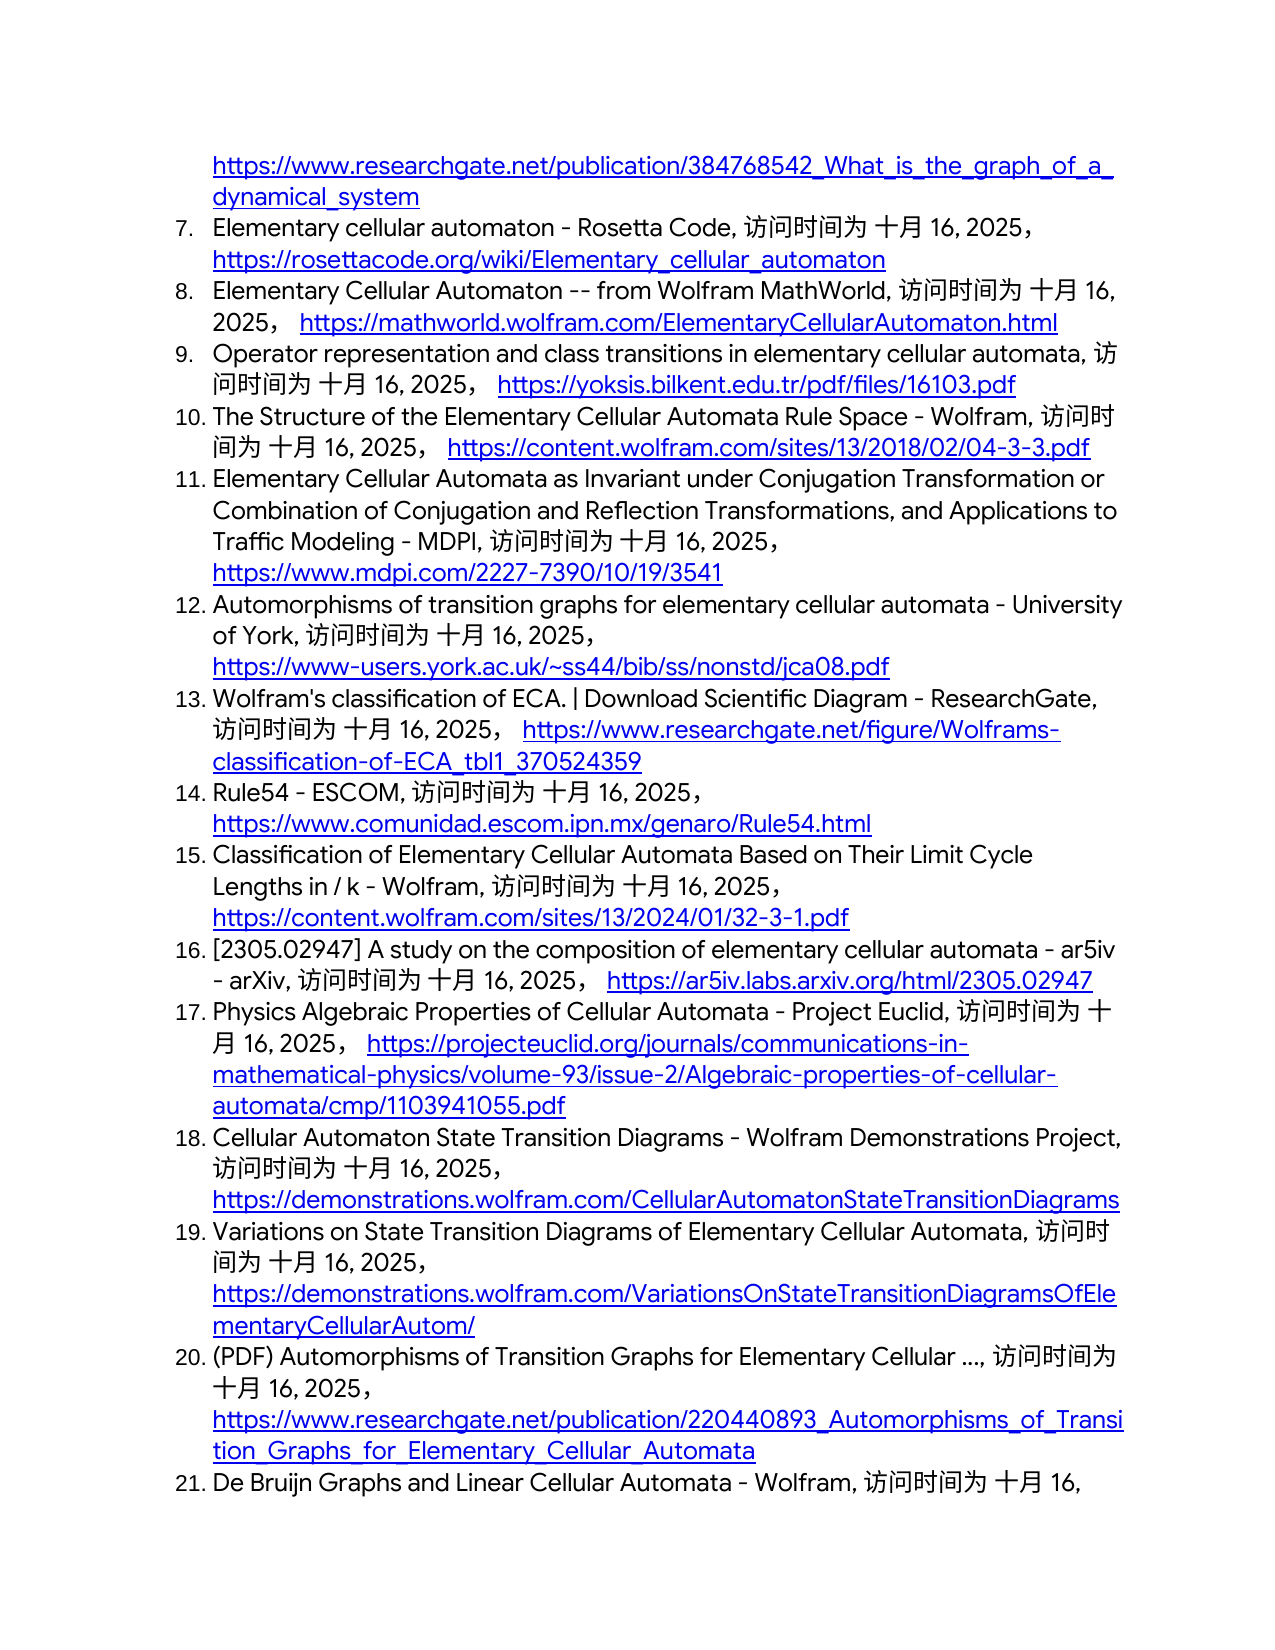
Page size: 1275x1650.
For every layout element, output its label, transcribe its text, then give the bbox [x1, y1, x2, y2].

list Operator representation and class transitions in elementary cellular automata, 访问时间为 十月 16, 2025， https://yoksis.bilkent.edu.tr/pdf/files/16103.pdf [175, 338, 1125, 401]
list Variations on State Transition Diagrams of Elementary Cellular Automata, 访问时间为 十月 16, 2025， https://demonstrations.wolfram.com/VariationsOnStateTransitionDiagramsOfElementaryCellularAutom/ [175, 1216, 1125, 1341]
list [2305.02947] A study on the composition of elementary cellular automata - ar5iv - arXiv, 访问时间为 十月 16, 2025， https://ar5iv.labs.arxiv.org/html/2305.02947 [175, 934, 1125, 997]
list Elementary cellular automaton - Rosetta Code, 访问时间为 十月 16, 2025， https://rosettacode.org/wiki/Elementary_cellular_automaton [175, 213, 1125, 275]
list Automorphisms of transition graphs for elementary cellular automata - University of York, 访问时间为 十月 16, 2025， https://www-users.york.ac.uk/~ss44/bib/ss/nonstd/jca08.pdf [175, 589, 1125, 683]
list Wolfram's classification of ECA. | Download Scientific Diagram - ResearchGate, 访问时间为 十月 16, 2025， https://www.researchgate.net/figure/Wolframs-classification-of-ECA_tbl1_370524359 [175, 683, 1125, 777]
list Rule54 - ESCOM, 访问时间为 十月 16, 2025， https://www.comunidad.escom.ipn.mx/genaro/Rule54.html [175, 777, 1125, 840]
list Elementary Cellular Automata as Invariant under Conjugation Transformation or Combination of Conjugation and Reflection Transformations, and Applications to Traffic Modeling - MDPI, 访问时间为 十月 16, 2025， https://www.mdpi.com/2227-7390/10/19/3541 [175, 463, 1125, 589]
list (PDF) Automorphisms of Transition Graphs for Elementary Cellular ..., 访问时间为 十月 16, 2025， https://www.researchgate.net/publication/220440893_Automorphisms_of_Transition_Graphs_for_Elementary_Cellular_Automata [175, 1341, 1125, 1467]
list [175, 150, 1125, 213]
list Elementary Cellular Automaton -- from Wolfram MathWorld, 访问时间为 十月 16, 2025， https://mathworld.wolfram.com/ElementaryCellularAutomaton.html [175, 275, 1125, 338]
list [175, 1467, 1125, 1498]
list Classification of Elementary Cellular Automata Based on Their Limit Cycle Lengths in / k - Wolfram, 访问时间为 十月 16, 2025， https://content.wolfram.com/sites/13/2024/01/32-3-1.pdf [175, 840, 1125, 934]
list Physics Algebraic Properties of Cellular Automata - Project Euclid, 访问时间为 十月 16, 2025， https://projecteuclid.org/journals/communications-in-mathematical-physics/volume-93/issue-2/Algebraic-properties-of-cellular-automata/cmp/1103941055.pdf [175, 997, 1125, 1122]
list The Structure of the Elementary Cellular Automata Rule Space - Wolfram, 访问时间为 十月 16, 2025， https://content.wolfram.com/sites/13/2018/02/04-3-3.pdf [175, 401, 1125, 463]
list Cellular Automaton State Transition Diagrams - Wolfram Demonstrations Project, 访问时间为 十月 16, 2025， https://demonstrations.wolfram.com/CellularAutomatonStateTransitionDiagrams [175, 1122, 1125, 1216]
